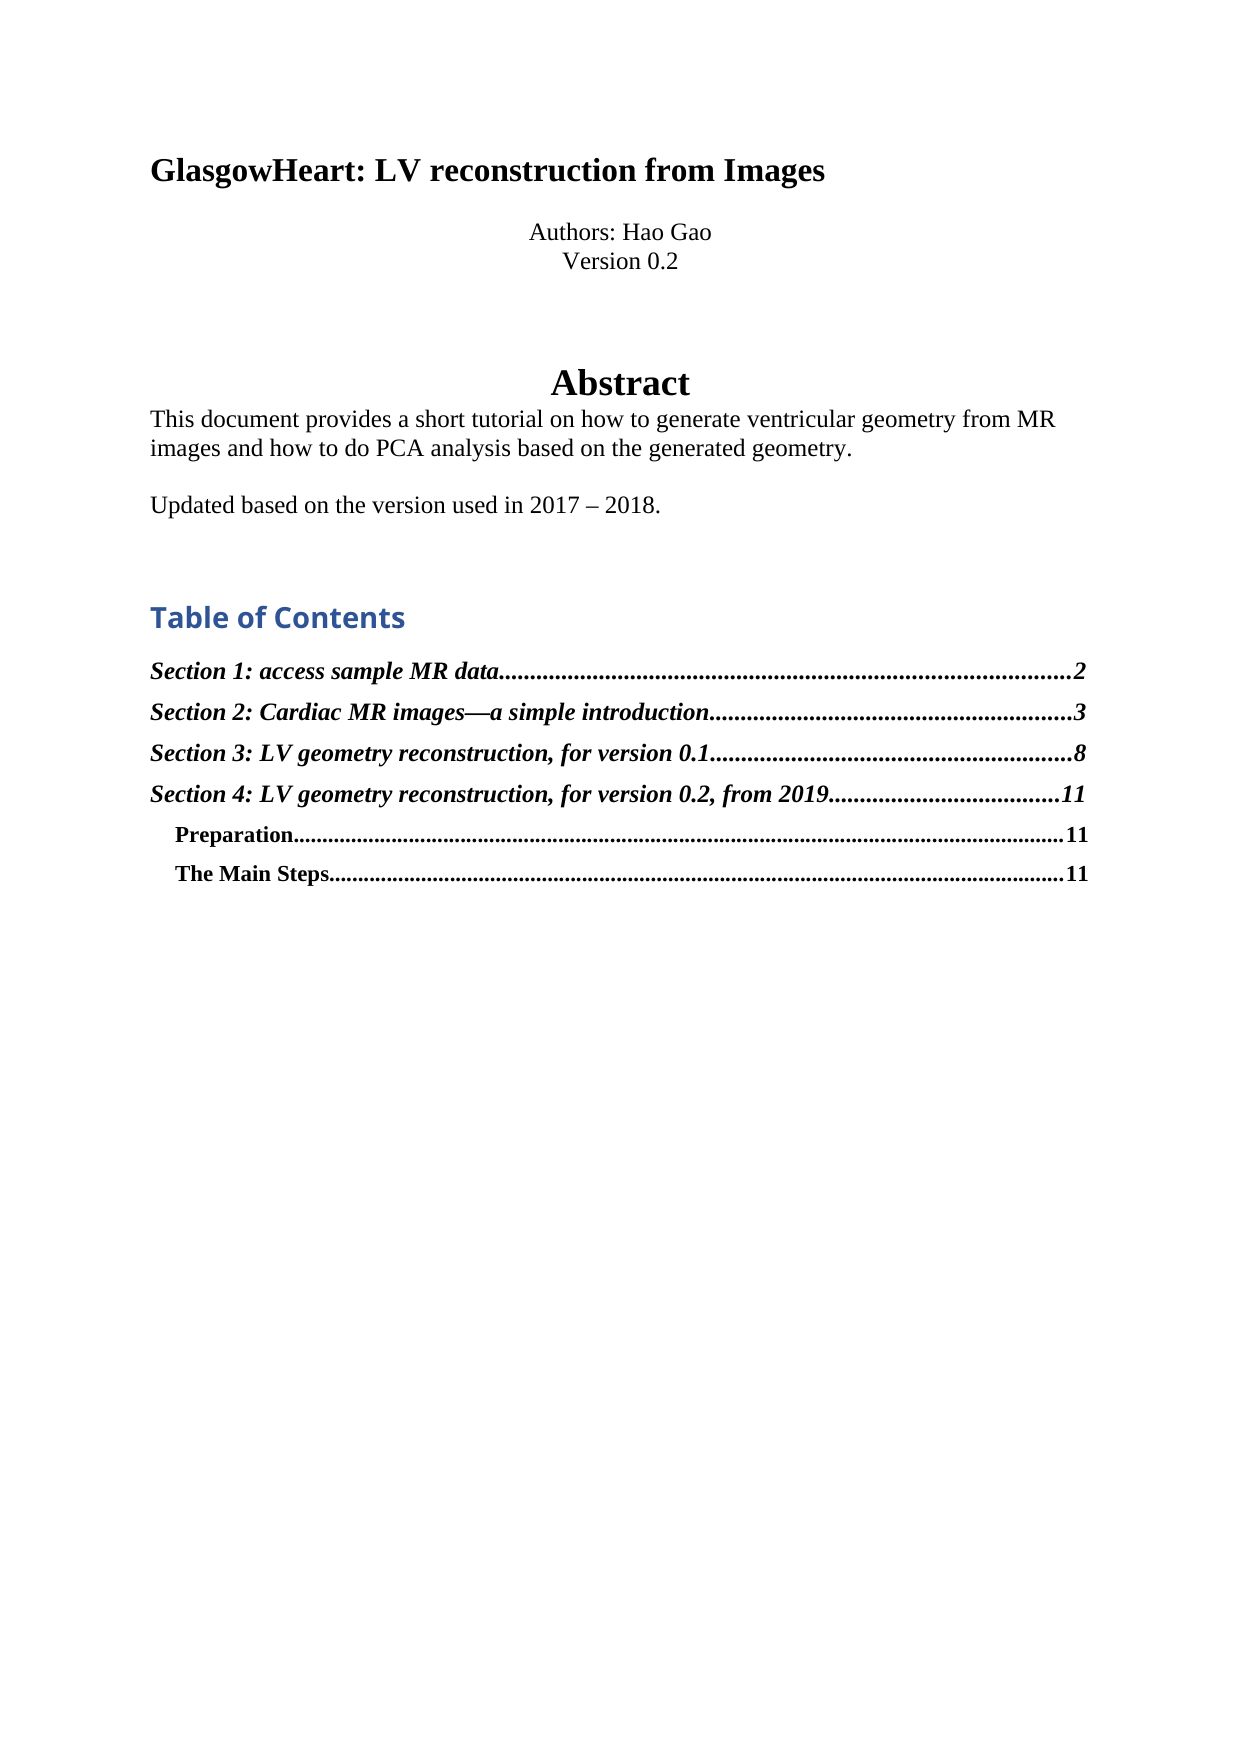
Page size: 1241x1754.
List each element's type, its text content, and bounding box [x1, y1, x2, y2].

text GlasgowHeart: LV reconstruction from Images [150, 150, 1090, 188]
text Abstract [150, 361, 1090, 404]
text Authors: Hao Gao [150, 217, 1090, 246]
text Version 0.2 [150, 246, 1090, 274]
text Updated based on the version used in 2017 – 2018. [150, 490, 1090, 519]
text This document provides a short tutorial on how to generate ventricular geometry from MR images and how to do PCA analysis based on the generated geometry. [150, 404, 1090, 461]
